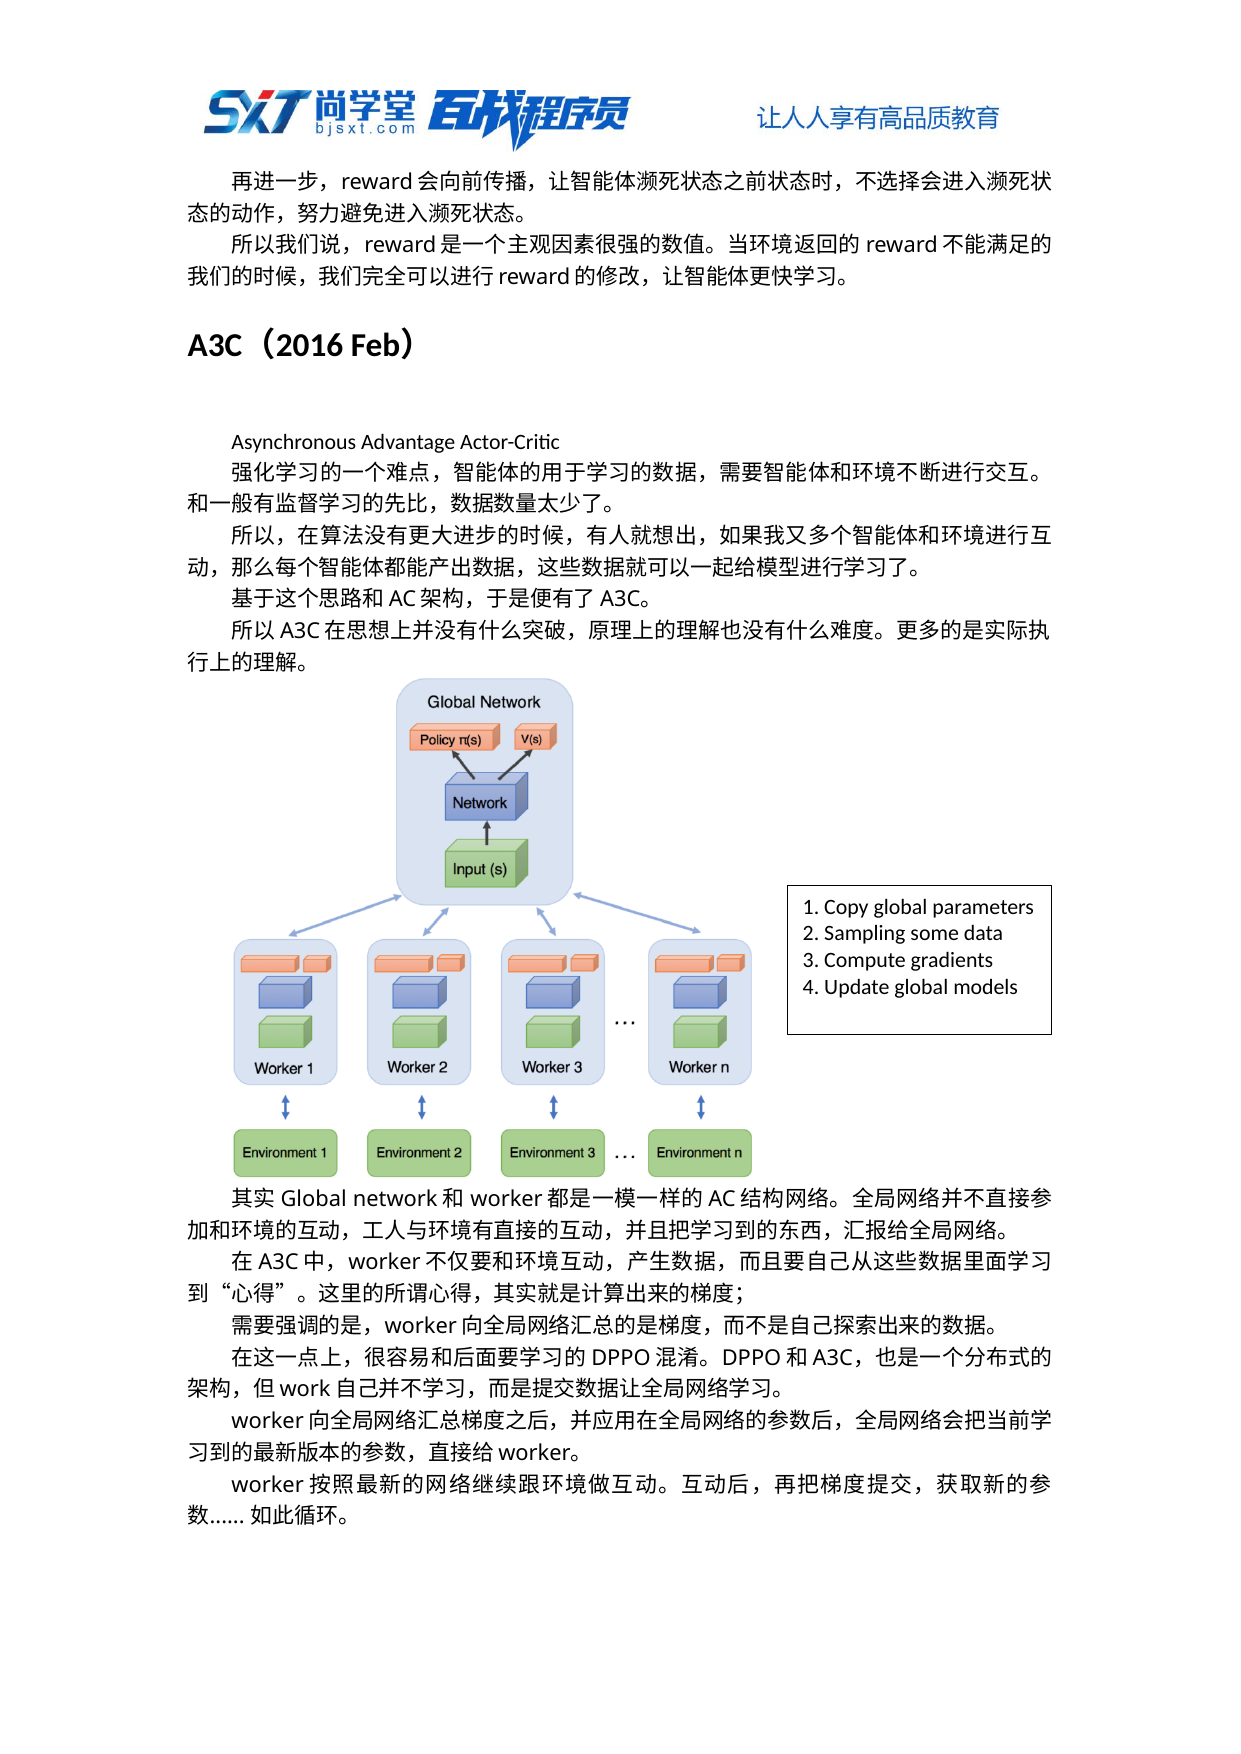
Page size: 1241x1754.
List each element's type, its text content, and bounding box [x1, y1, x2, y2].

text 再进一步，reward会向前传播，让智能体濒死状态之前状态时，不选择会进入濒死状态的动作，努力避免进入濒死状态。 [187, 164, 1053, 227]
text 所以A3C在思想上并没有什么突破，原理上的理解也没有什么难度。更多的是实际执行上的理解。 [187, 613, 1053, 677]
text 所以我们说，reward是一个主观因素很强的数值。当环境返回的reward不能满足的我们的时候，我们完全可以进行reward的修改，让智能体更快学习。 [187, 227, 1053, 291]
picture [200, 90, 1003, 152]
text worker向全局网络汇总梯度之后，并应用在全局网络的参数后，全局网络会把当前学习到的最新版本的参数，直接给worker。 [187, 1403, 1053, 1467]
text 其实Global network和 worker都是一模一样的AC结构网络。全局网络并不直接参加和环境的互动，工人与环境有直接的互动，并且把学习到的东西，汇报给全局网络。 [187, 1181, 1053, 1244]
text 所以，在算法没有更大进步的时候，有人就想出，如果我又多个智能体和环境进行互动，那么每个智能体都能产出数据，这些数据就可以一起给模型进行学习了。 [187, 518, 1053, 581]
text 强化学习的一个难点，智能体的用于学习的数据，需要智能体和环境不断进行交互。和一般有监督学习的先比，数据数量太少了。 [187, 455, 1053, 518]
text 需要强调的是，worker向全局网络汇总的是梯度，而不是自己探索出来的数据。 [187, 1308, 1053, 1339]
text worker按照最新的网络继续跟环境做互动。互动后，再把梯度提交，获取新的参数...... 如此循环。 [187, 1467, 1053, 1530]
text Asynchronous Advantage Actor-Critic [187, 428, 1053, 455]
subtitle A3C（2016 Feb） [187, 318, 1053, 366]
text 在这一点上，很容易和后面要学习的DPPO混淆。DPPO和A3C，也是一个分布式的架构，但work自己并不学习，而是提交数据让全局网络学习。 [187, 1339, 1053, 1403]
text 基于这个思路和AC架构，于是便有了A3C。 [187, 581, 1053, 613]
text 在A3C中，worker不仅要和环境互动，产生数据，而且要自己从这些数据里面学习到“心得”。这里的所谓心得，其实就是计算出来的梯度； [187, 1244, 1053, 1308]
picture [231, 676, 754, 1181]
